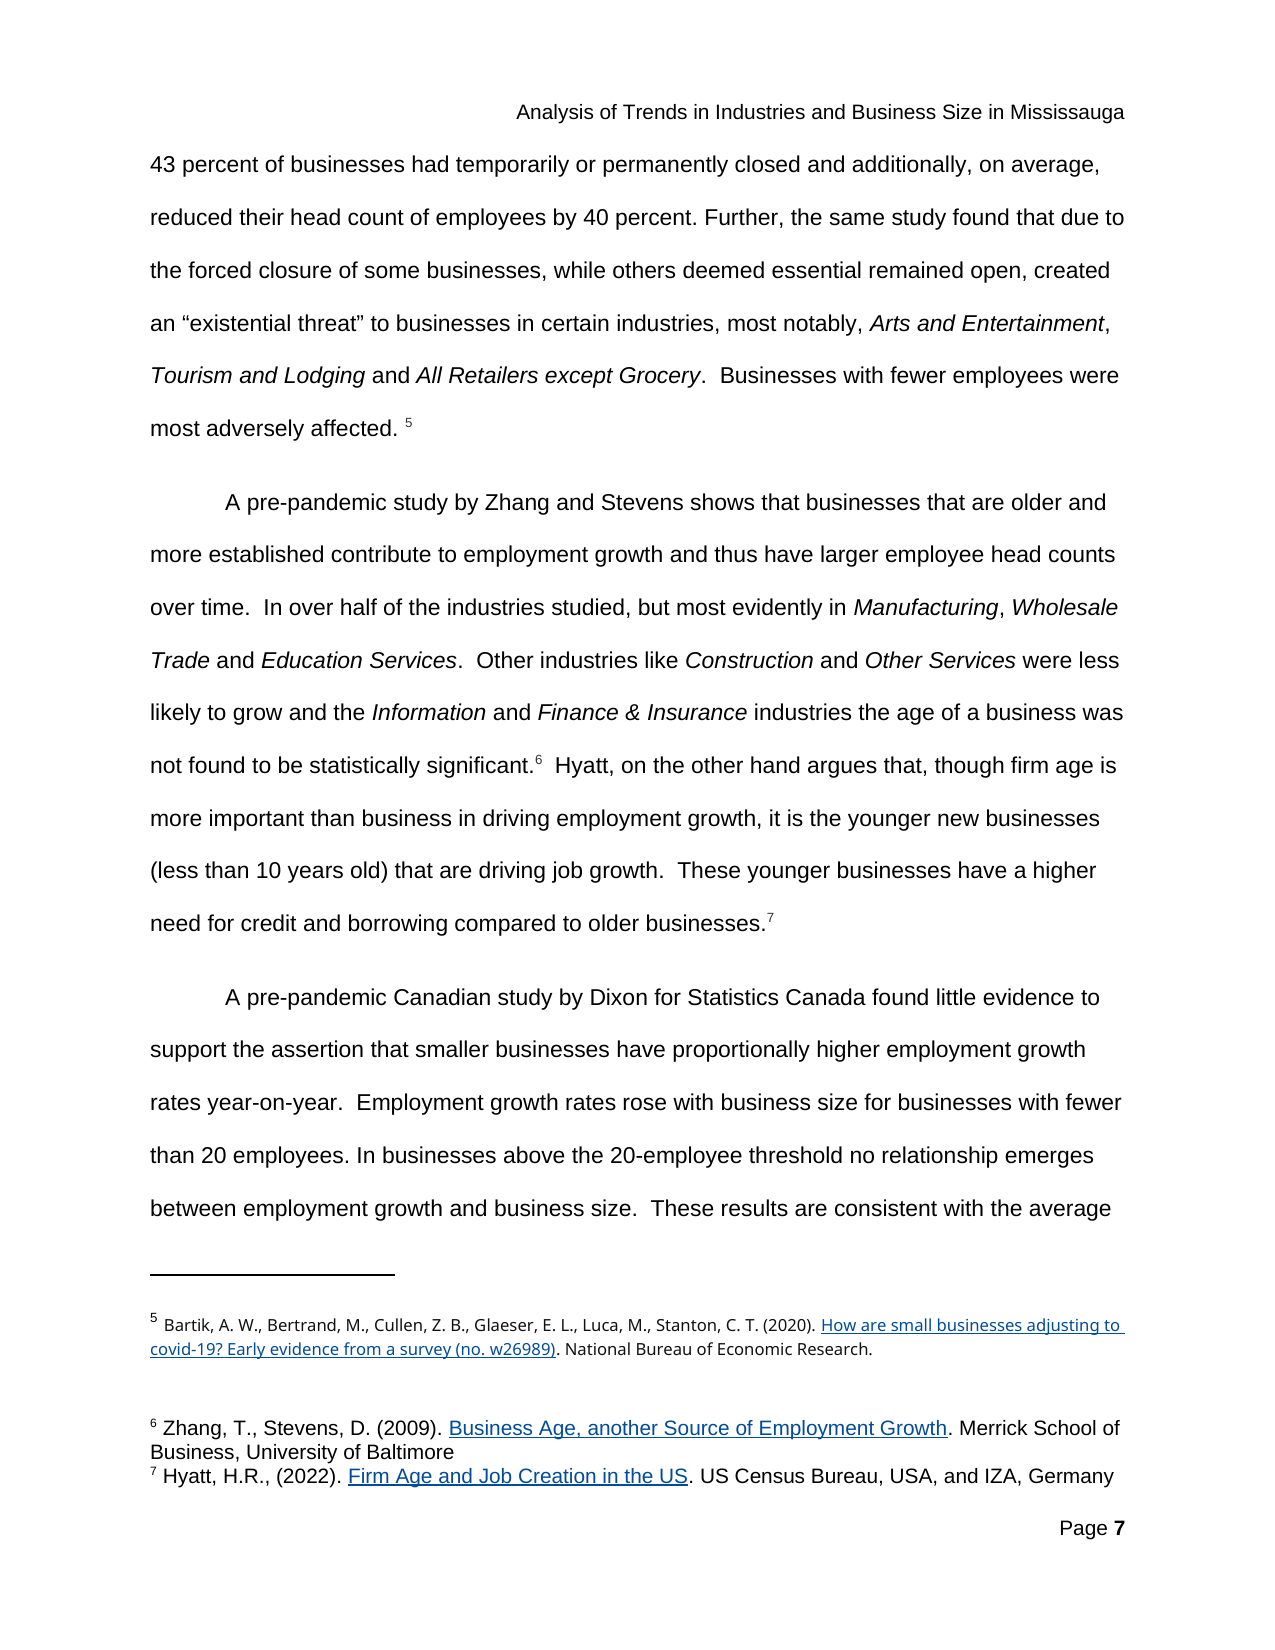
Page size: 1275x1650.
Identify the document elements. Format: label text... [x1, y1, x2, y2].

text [150, 984, 1125, 1221]
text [150, 151, 1125, 441]
text A pre-pandemic study by Zhang and Stevens shows that businesses that are older and more established contribute to employment growth and thus have larger employee head counts over time. In over half of the industries studied, but most evidently in Manufacturing, Wholesale Trade and Education Services. Other industries like Construction and Other Services were less likely to grow and the Information and Finance & Insurance industries the age of a business was not found to be statistically significant. Hyatt, on the other hand argues that, though firm age is more important than business in driving employment growth, it is the younger new businesses (less than 10 years old) that are driving job growth. These younger businesses have a higher need for credit and borrowing compared to older businesses. [150, 488, 1125, 936]
